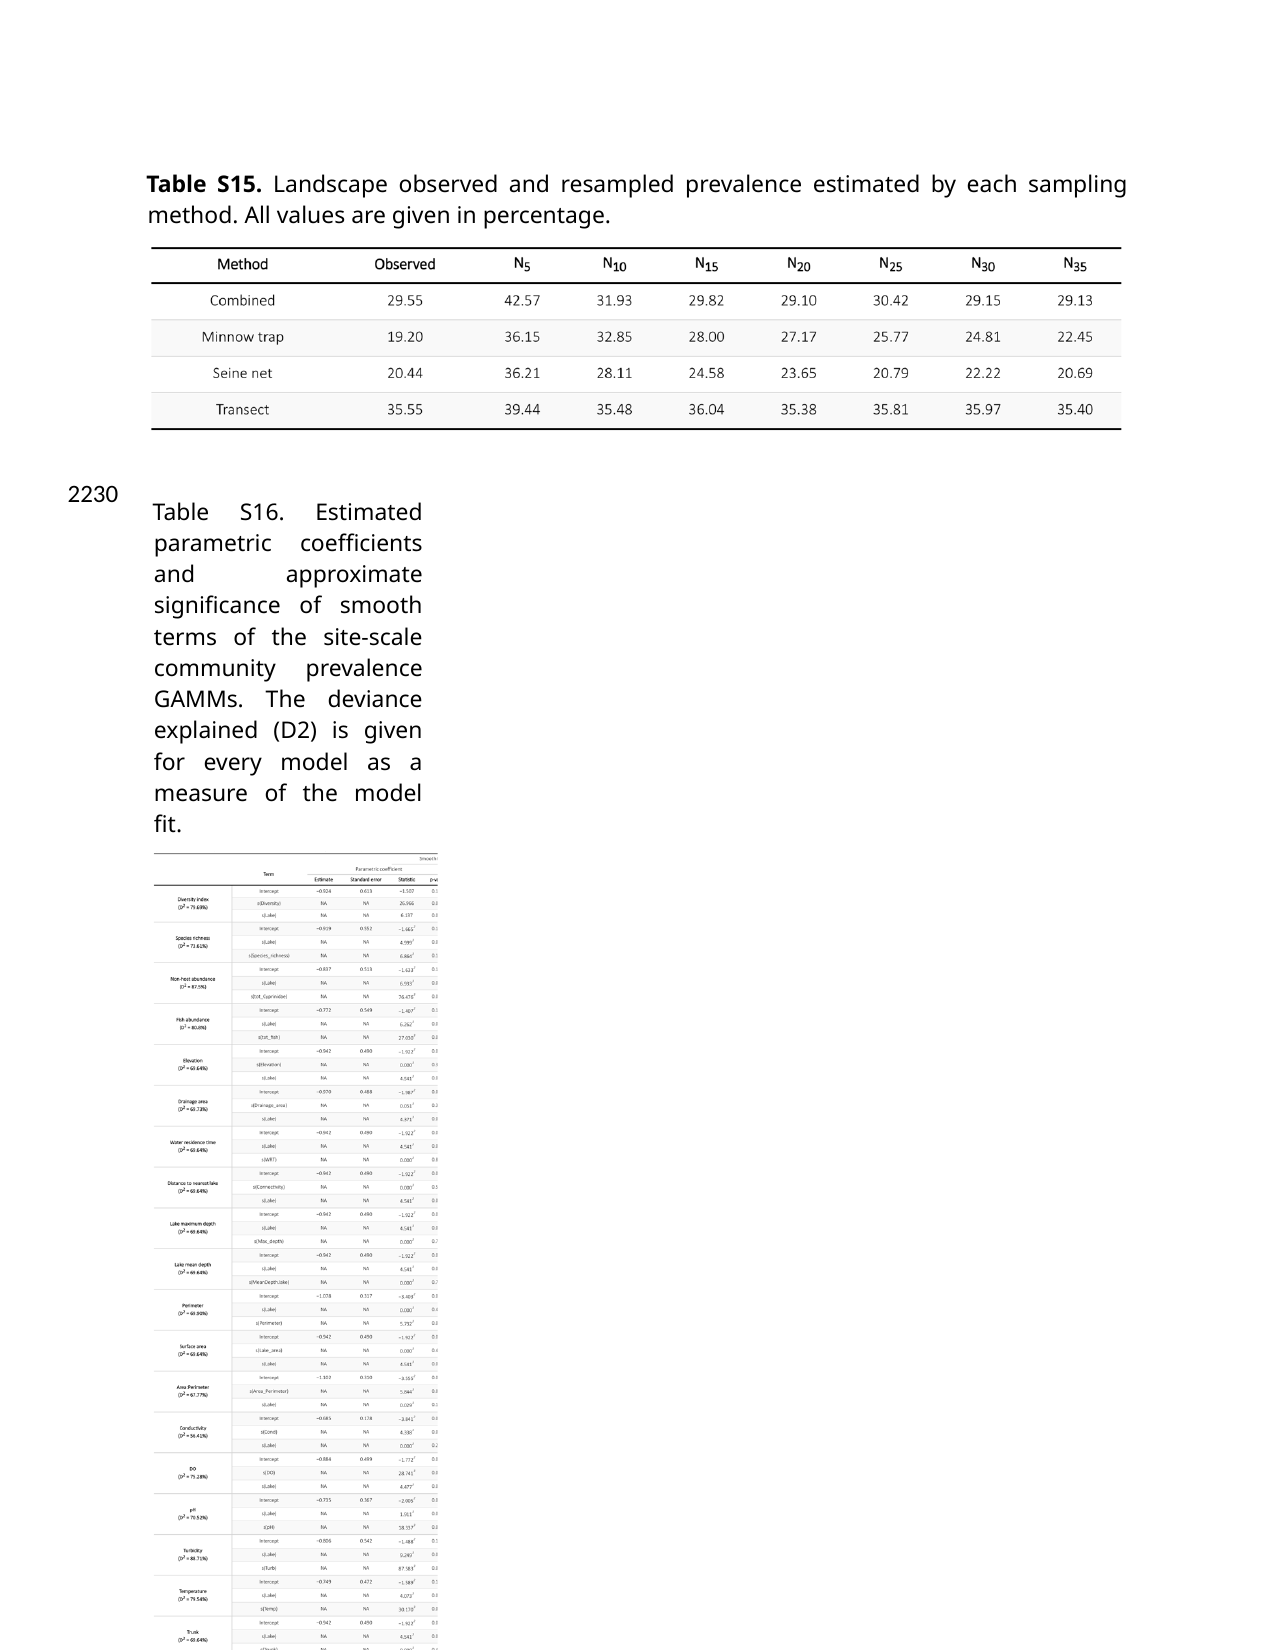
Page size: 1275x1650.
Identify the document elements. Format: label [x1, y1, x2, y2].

picture [146, 242, 1126, 434]
picture [152, 851, 438, 1650]
